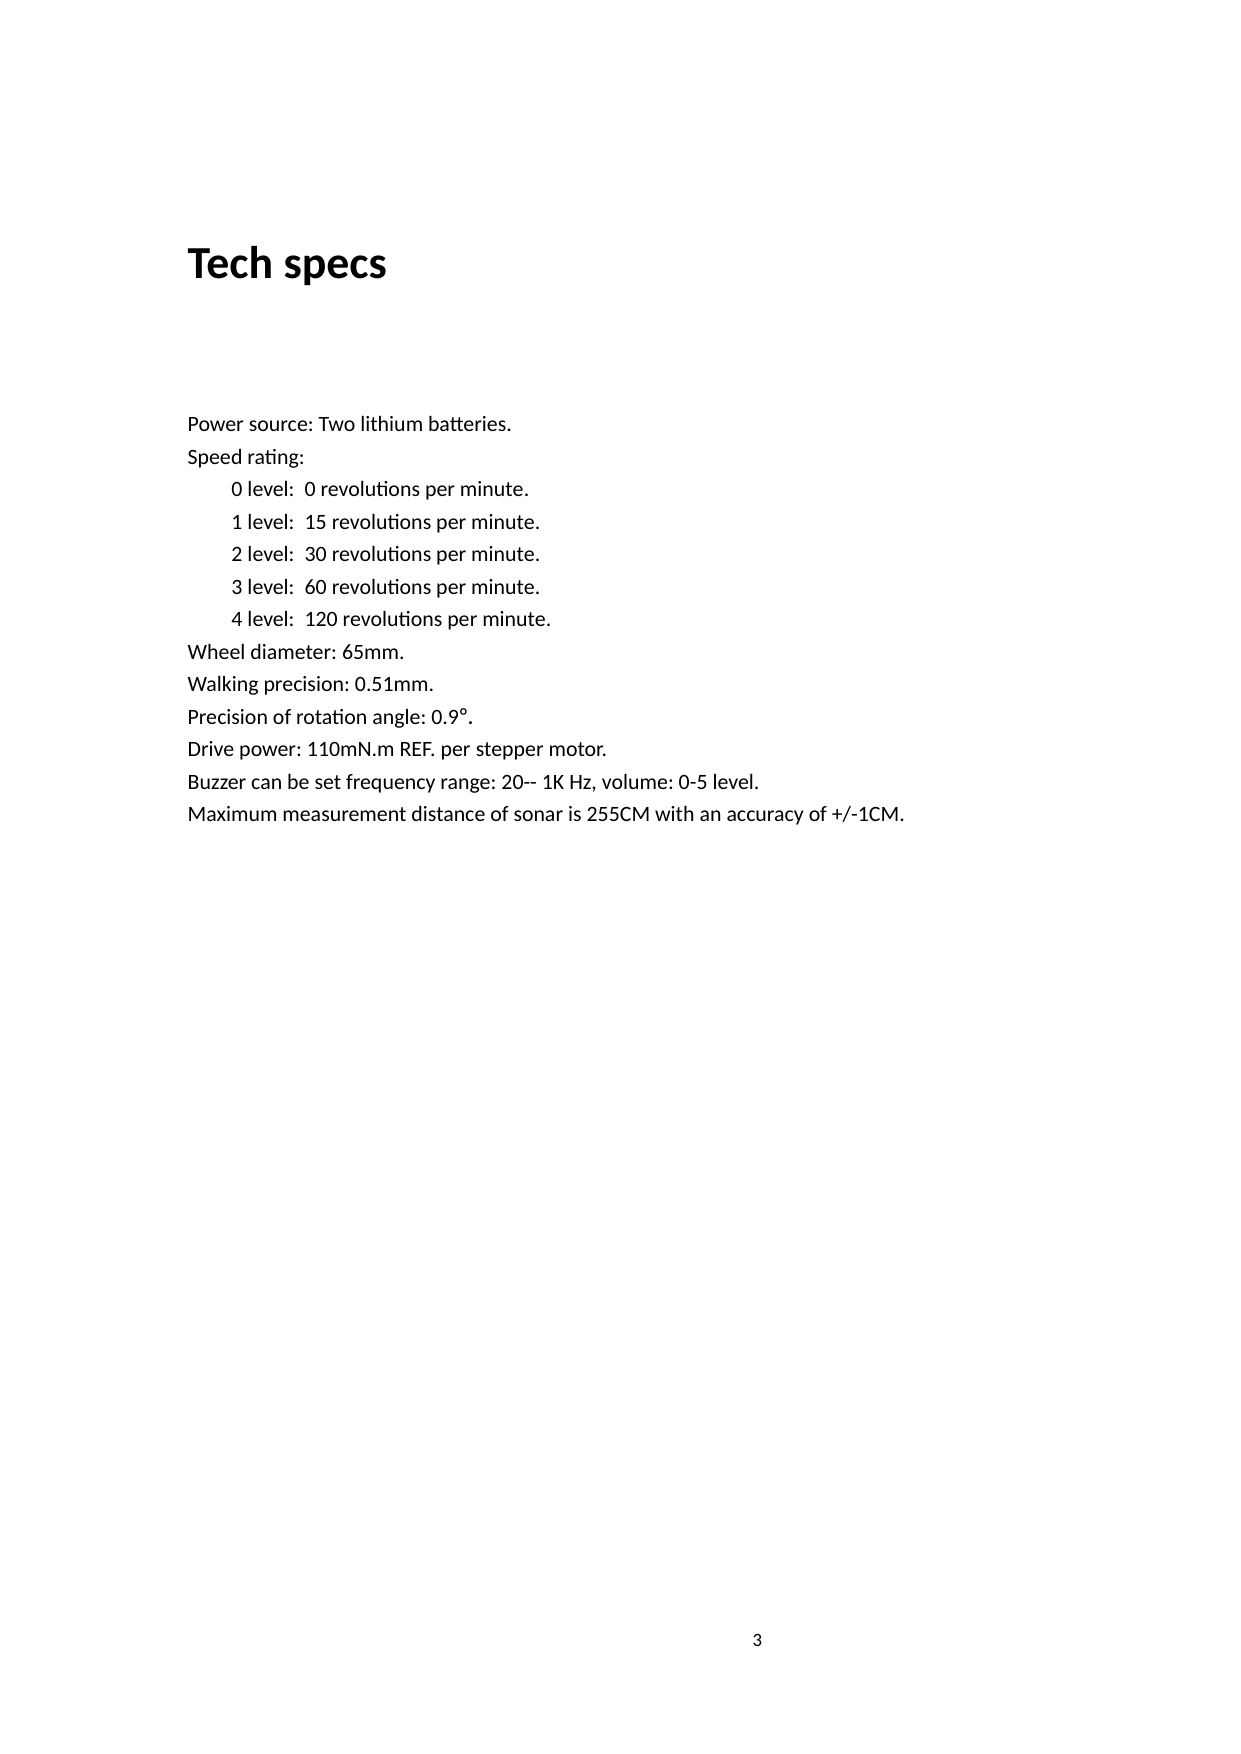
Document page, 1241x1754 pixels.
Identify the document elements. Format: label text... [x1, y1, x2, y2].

text 1 level: 15 revolutions per minute. [187, 505, 1053, 537]
text Wheel diameter: 65mm. [187, 635, 1053, 667]
text Buzzer can be set frequency range: 20-- 1K Hz, volume: 0-5 level. [187, 765, 1053, 797]
text 2 level: 30 revolutions per minute. [187, 537, 1053, 570]
subtitle Tech specs [187, 230, 1053, 295]
text Power source: Two lithium batteries. [187, 407, 1053, 440]
text 0 level: 0 revolutions per minute. [187, 472, 1053, 505]
text 3 level: 60 revolutions per minute. [187, 570, 1053, 602]
text Speed rating: [187, 440, 1053, 472]
text Drive power: 110mN.m REF. per stepper motor. [187, 732, 1053, 765]
text Walking precision: 0.51mm. [187, 667, 1053, 700]
text Precision of rotation angle: 0.9°. [187, 700, 1053, 732]
text Maximum measurement distance of sonar is 255CM with an accuracy of +/-1CM. [187, 797, 1053, 830]
text 4 level: 120 revolutions per minute. [187, 602, 1053, 635]
